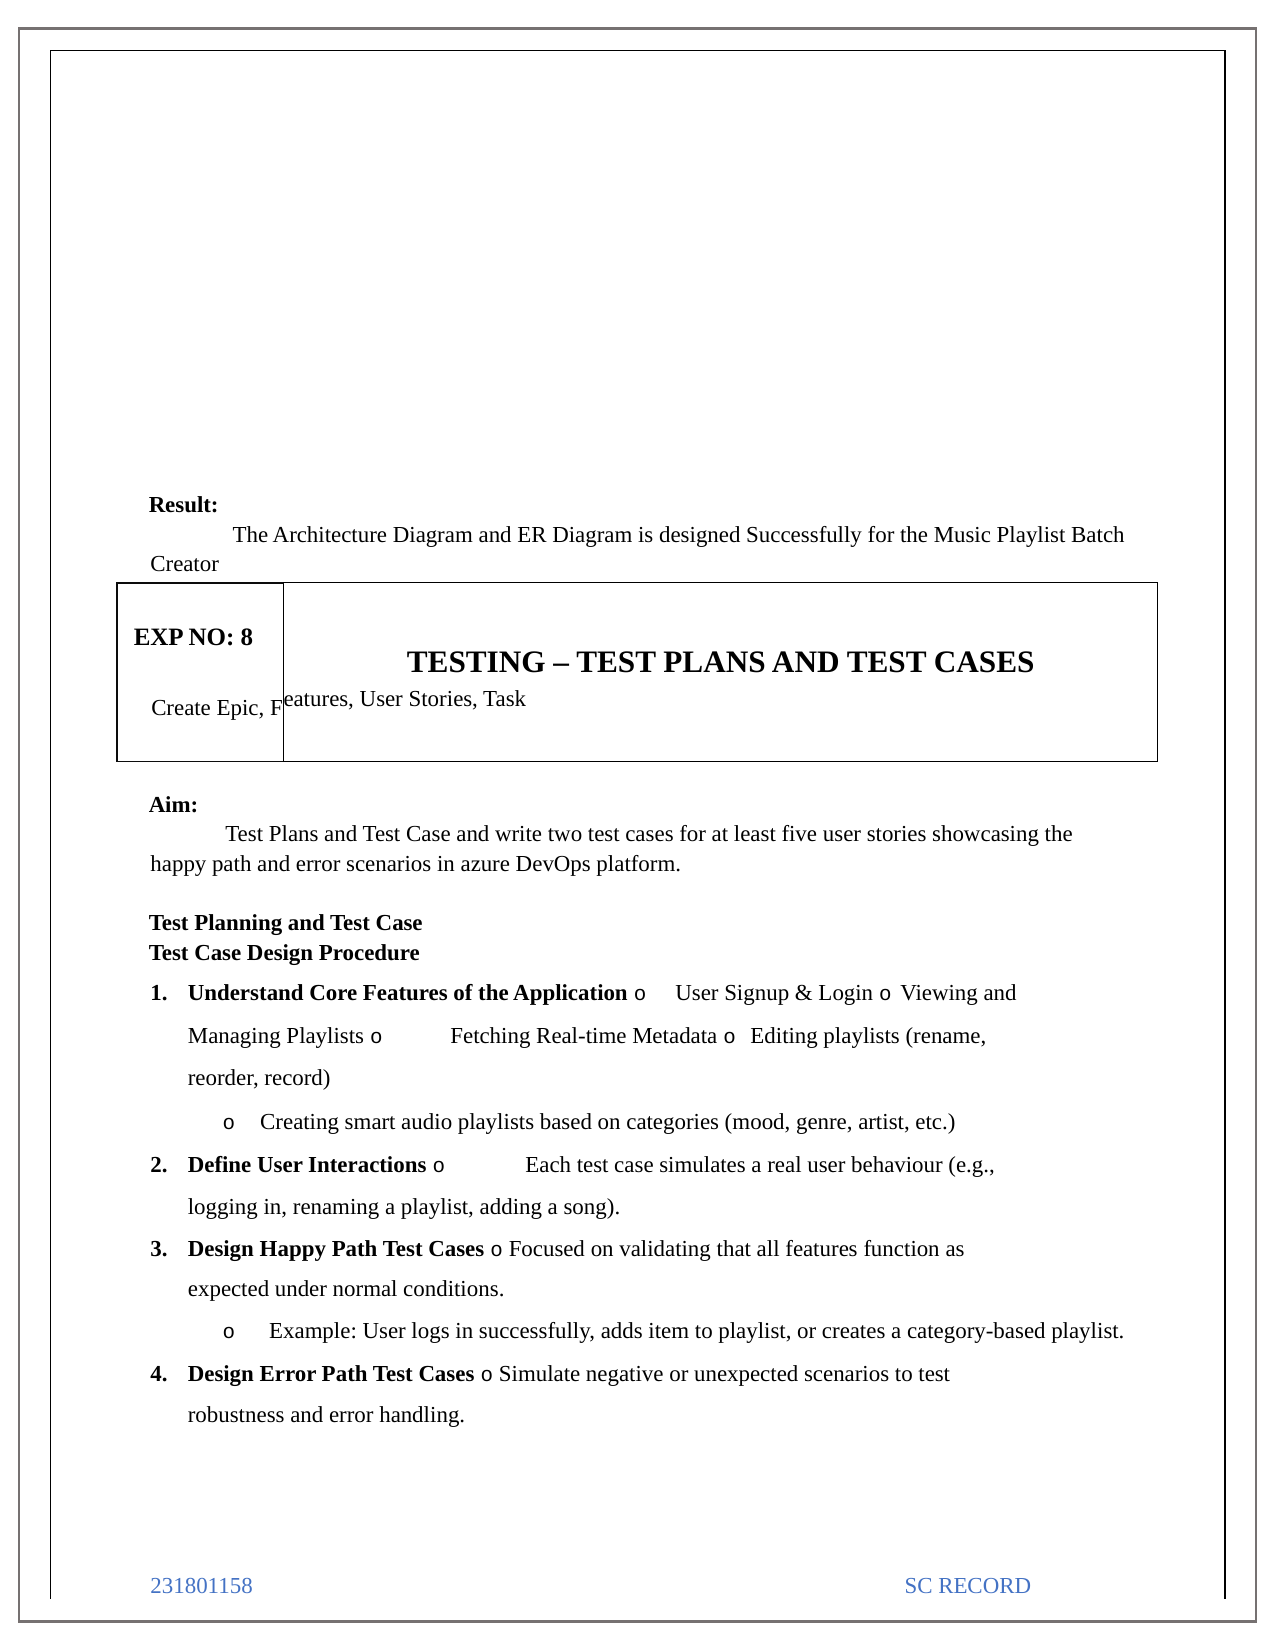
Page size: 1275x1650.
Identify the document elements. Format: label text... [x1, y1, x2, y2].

text o Example: User logs in successfully, adds item to playlist, or creates a category-based playlist. [150, 1317, 1131, 1344]
table_cell eatures, User Stories, Task [284, 681, 1157, 761]
list Understand Core Features of the Application o User Signup & Login o Viewing and Managing Playlists o Fetching Real-time Metadata o Editing playlists (rename, reorder, record) [150, 979, 1036, 1091]
text Test Case Design Procedure [148, 939, 1064, 965]
text The Architecture Diagram and ER Diagram is designed Successfully for the Music Playlist Batch [150, 521, 1131, 547]
text Test Planning and Test Case [148, 909, 1064, 936]
list Design Error Path Test Cases o Simulate negative or unexpected scenarios to test robustness and error handling. [150, 1360, 1036, 1427]
table_header EXP NO: 8 [118, 584, 283, 681]
table_cell Create Epic, F [118, 681, 283, 761]
text Result: [148, 491, 1064, 518]
text Test Plans and Test Case and write two test cases for at least five user stories showcasing the happy path and error scenarios in azure DevOps platform. [150, 820, 1128, 876]
text o Creating smart audio playlists based on categories (mood, genre, artist, etc.) [150, 1108, 1131, 1136]
list Design Happy Path Test Cases o Focused on validating that all features function as expected under normal conditions. [150, 1235, 1036, 1302]
list Define User Interactions o Each test case simulates a real user behaviour (e.g., logging in, renaming a playlist, adding a song). [150, 1151, 1036, 1219]
text Aim: [148, 791, 1064, 817]
text Creator [150, 550, 1128, 577]
table_header TESTING – TEST PLANS AND TEST CASES [284, 583, 1157, 681]
